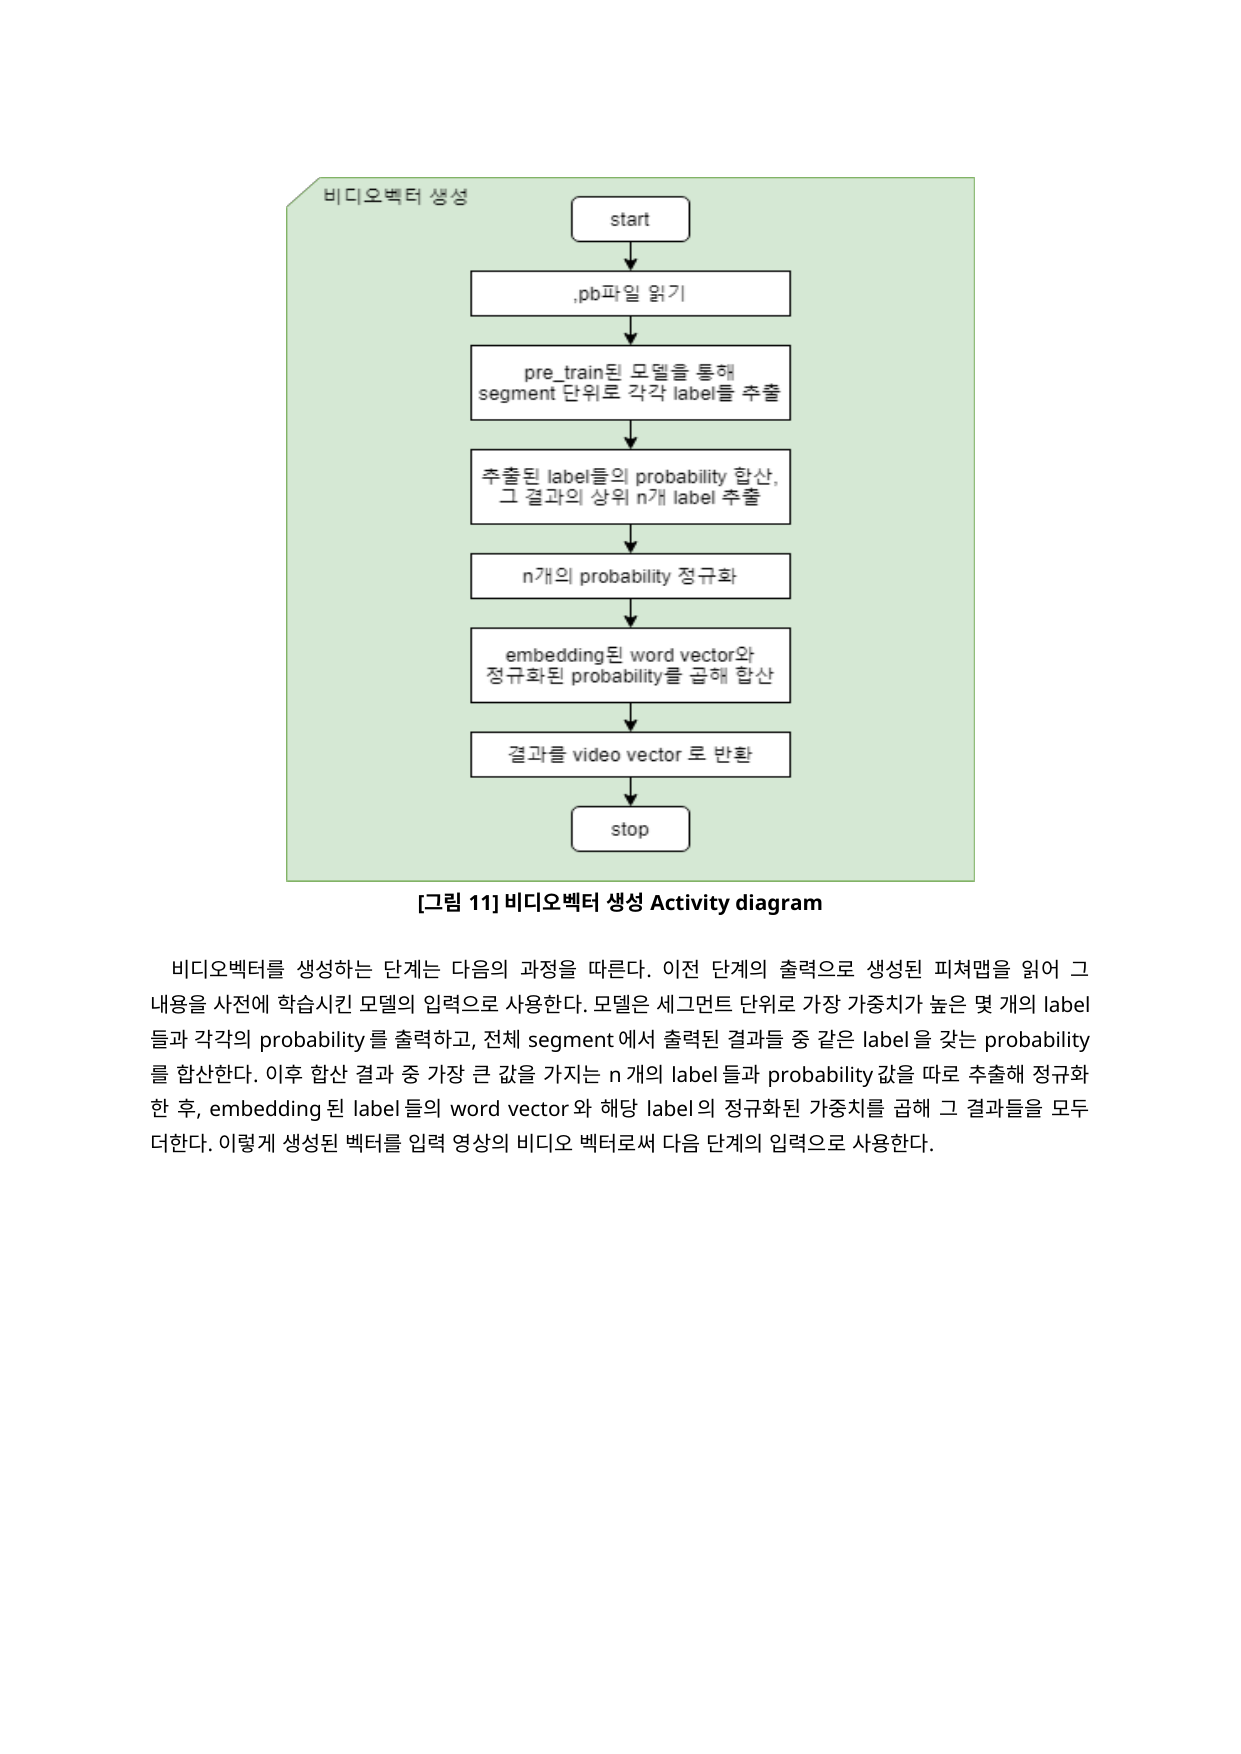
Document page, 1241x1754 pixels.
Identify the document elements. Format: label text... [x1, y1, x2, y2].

text [그림 11] 비디오벡터 생성 Activity diagram [150, 886, 1090, 916]
picture [286, 177, 975, 882]
text 비디오벡터를 생성하는 단계는 다음의 과정을 따른다. 이전 단계의 출력으로 생성된 피쳐맵을 읽어 그 내용을 사전에 학습시킨 모델의 입력으로 사용한다. 모델은 세그먼트 단위로 가장 가중치가 높은 몇 개의 label들과 각각의 probability를 출력하고, 전체 segment에서 출력된 결과들 중 같은 label을 갖는 probability를 합산한다. 이후 합산 결과 중 가장 큰 값을 가지는 n개의 label들과 probability값을 따로 추출해 정규화 한 후, embedding된 label들의 word vector와 해당 label의 정규화된 가중치를 곱해 그 결과들을 모두 더한다. 이렇게 생성된 벡터를 입력 영상의 비디오 벡터로써 다음 단계의 입력으로 사용한다. [150, 953, 1090, 1158]
